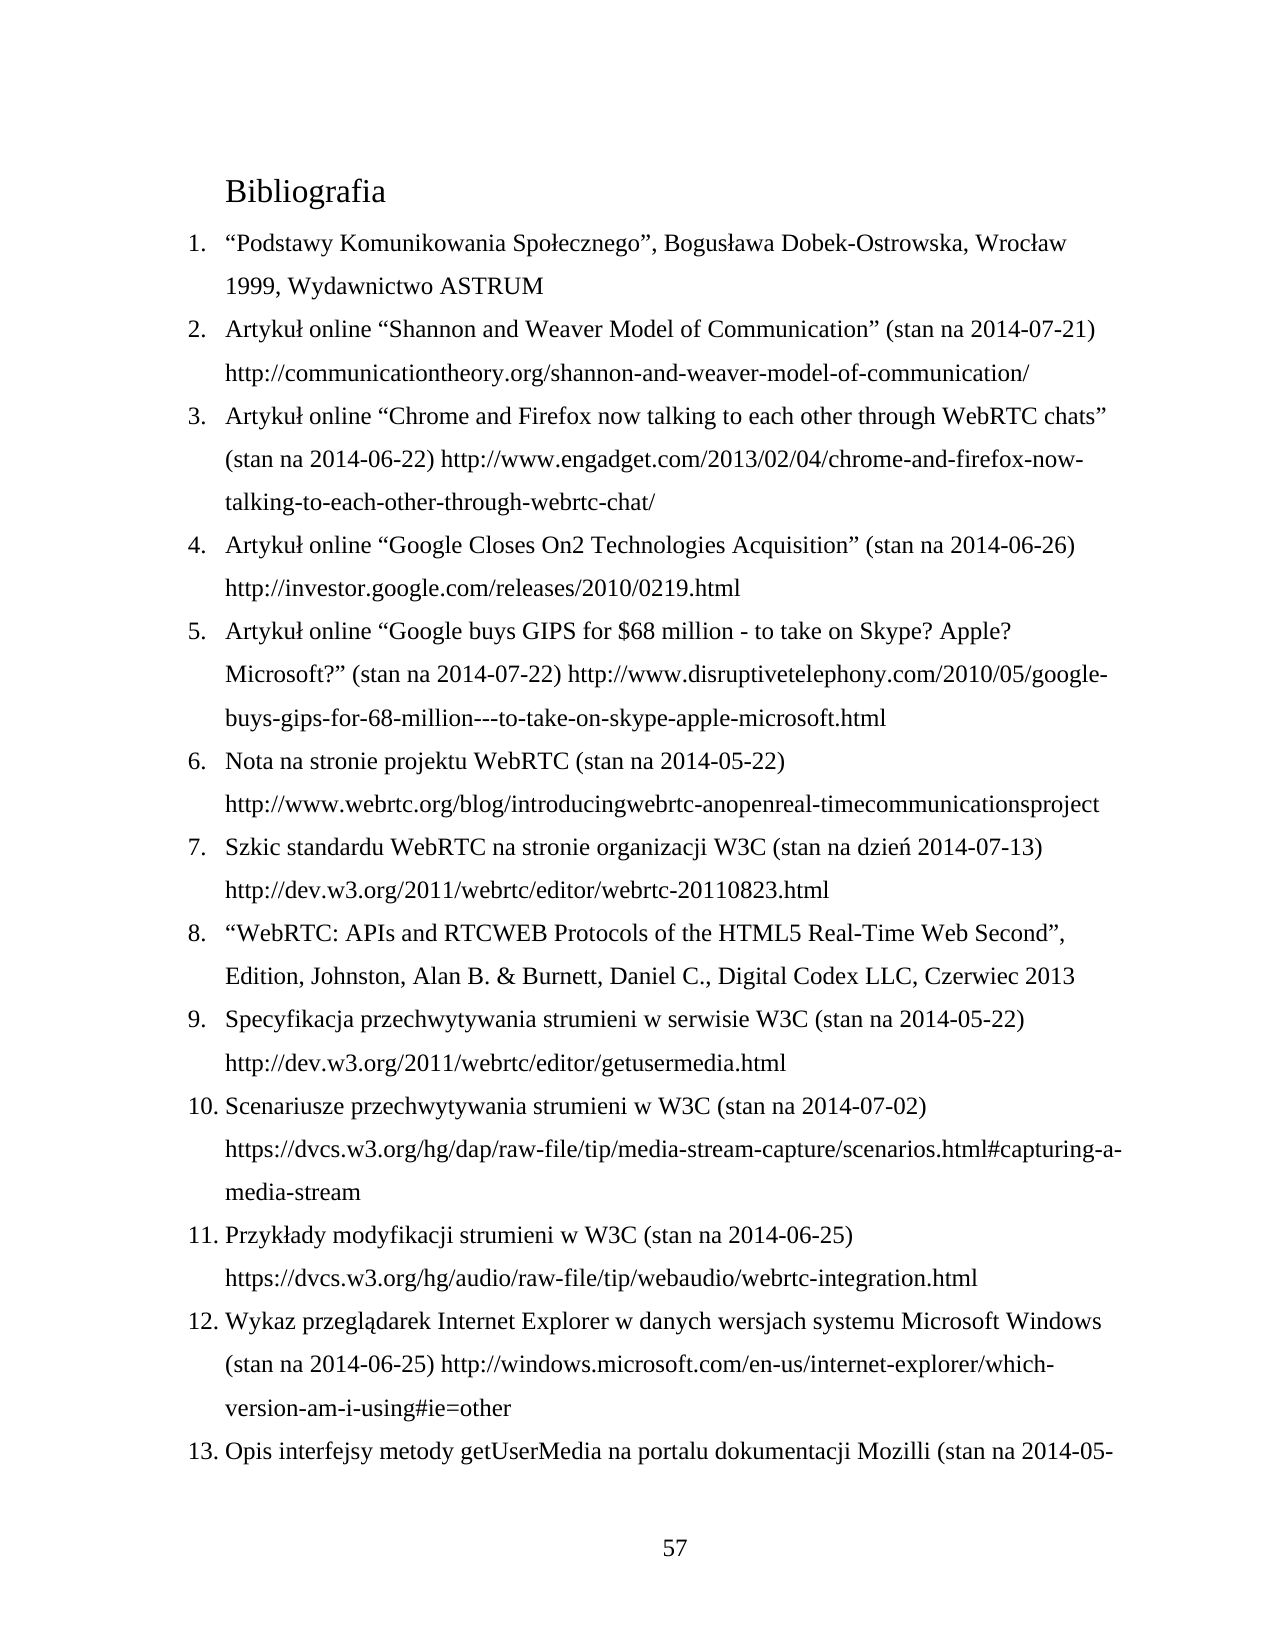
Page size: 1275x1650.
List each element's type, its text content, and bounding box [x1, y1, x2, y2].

list Szkic standardu WebRTC na stronie organizacji W3C (stan na dzień 2014-07-13) http://dev.w3.org/2011/webrtc/editor/webrtc-20110823.html [188, 832, 1125, 904]
list Wykaz przeglądarek Internet Explorer w danych wersjach systemu Microsoft Windows (stan na 2014-06-25) http://windows.microsoft.com/en-us/internet-explorer/which-version-am-i-using#ie=other [188, 1306, 1125, 1421]
list Artykuł online “Chrome and Firefox now talking to each other through WebRTC chats” (stan na 2014-06-22) http://www.engadget.com/2013/02/04/chrome-and-firefox-now-talking-to-each-other-through-webrtc-chat/ [188, 401, 1125, 516]
list Artykuł online “Google buys GIPS for $68 million - to take on Skype? Apple? Microsoft?” (stan na 2014-07-22) http://www.disruptivetelephony.com/2010/05/google-buys-gips-for-68-million---to-take-on-skype-apple-microsoft.html [188, 616, 1125, 731]
list “WebRTC: APIs and RTCWEB Protocols of the HTML5 Real-Time Web Second”, Edition, Johnston, Alan B. & Burnett, Daniel C., Digital Codex LLC, Czerwiec 2013 [188, 918, 1125, 990]
list Artykuł online “Google Closes On2 Technologies Acquisition” (stan na 2014-06-26) http://investor.google.com/releases/2010/0219.html [188, 530, 1125, 602]
list Przykłady modyfikacji strumieni w W3C (stan na 2014-06-25) https://dvcs.w3.org/hg/audio/raw-file/tip/webaudio/webrtc-integration.html [188, 1220, 1125, 1292]
list “Podstawy Komunikowania Społecznego”, Bogusława Dobek-Ostrowska, Wrocław 1999, Wydawnictwo ASTRUM [188, 228, 1125, 300]
list Specyfikacja przechwytywania strumieni w serwisie W3C (stan na 2014-05-22) http://dev.w3.org/2011/webrtc/editor/getusermedia.html [188, 1004, 1125, 1076]
list Artykuł online “Shannon and Weaver Model of Communication” (stan na 2014-07-21) http://communicationtheory.org/shannon-and-weaver-model-of-communication/ [188, 314, 1125, 386]
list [188, 1436, 1125, 1464]
subtitle Bibliografia [150, 171, 1125, 209]
list Nota na stronie projektu WebRTC (stan na 2014-05-22) http://www.webrtc.org/blog/introducingwebrtc-anopenreal-timecommunicationsproject [188, 746, 1125, 818]
list Scenariusze przechwytywania strumieni w W3C (stan na 2014-07-02) https://dvcs.w3.org/hg/dap/raw-file/tip/media-stream-capture/scenarios.html#capturing-a-media-stream [188, 1091, 1125, 1206]
